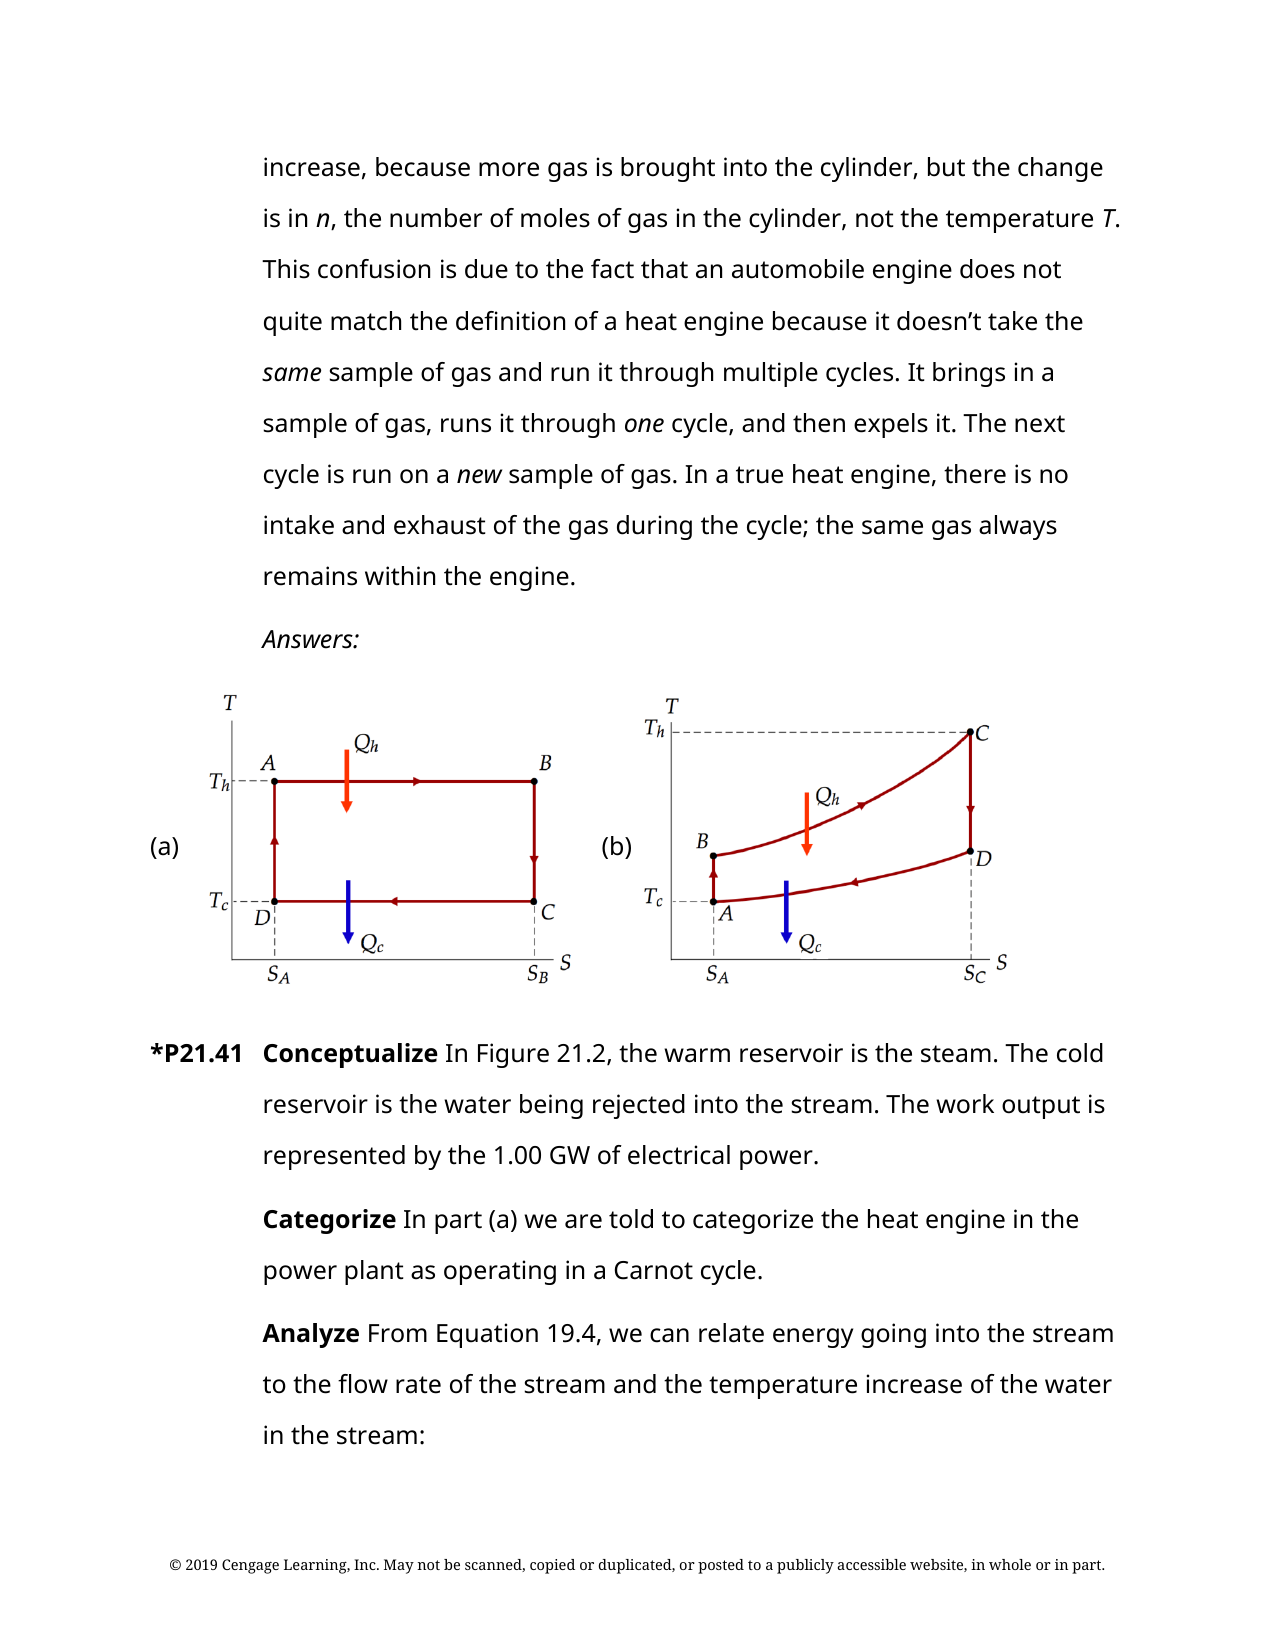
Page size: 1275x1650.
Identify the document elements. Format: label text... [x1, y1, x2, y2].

text Analyze From Equation 19.4, we can relate energy going into the stream to the flow rate of the stream and the temperature increase of the water in the stream: [262, 1316, 1125, 1452]
text *P21.41 Conceptualize In Figure 21.2, the warm reservoir is the steam. The cold reservoir is the water being rejected into the stream. The work output is represented by the 1.00 GW of electrical power. [150, 1036, 1125, 1172]
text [262, 150, 1125, 592]
picture [198, 685, 582, 999]
picture [638, 691, 1022, 999]
text Answers: [262, 622, 1125, 656]
text Categorize In part (a) we are told to categorize the heat engine in the power plant as operating in a Carnot cycle. [262, 1201, 1125, 1286]
